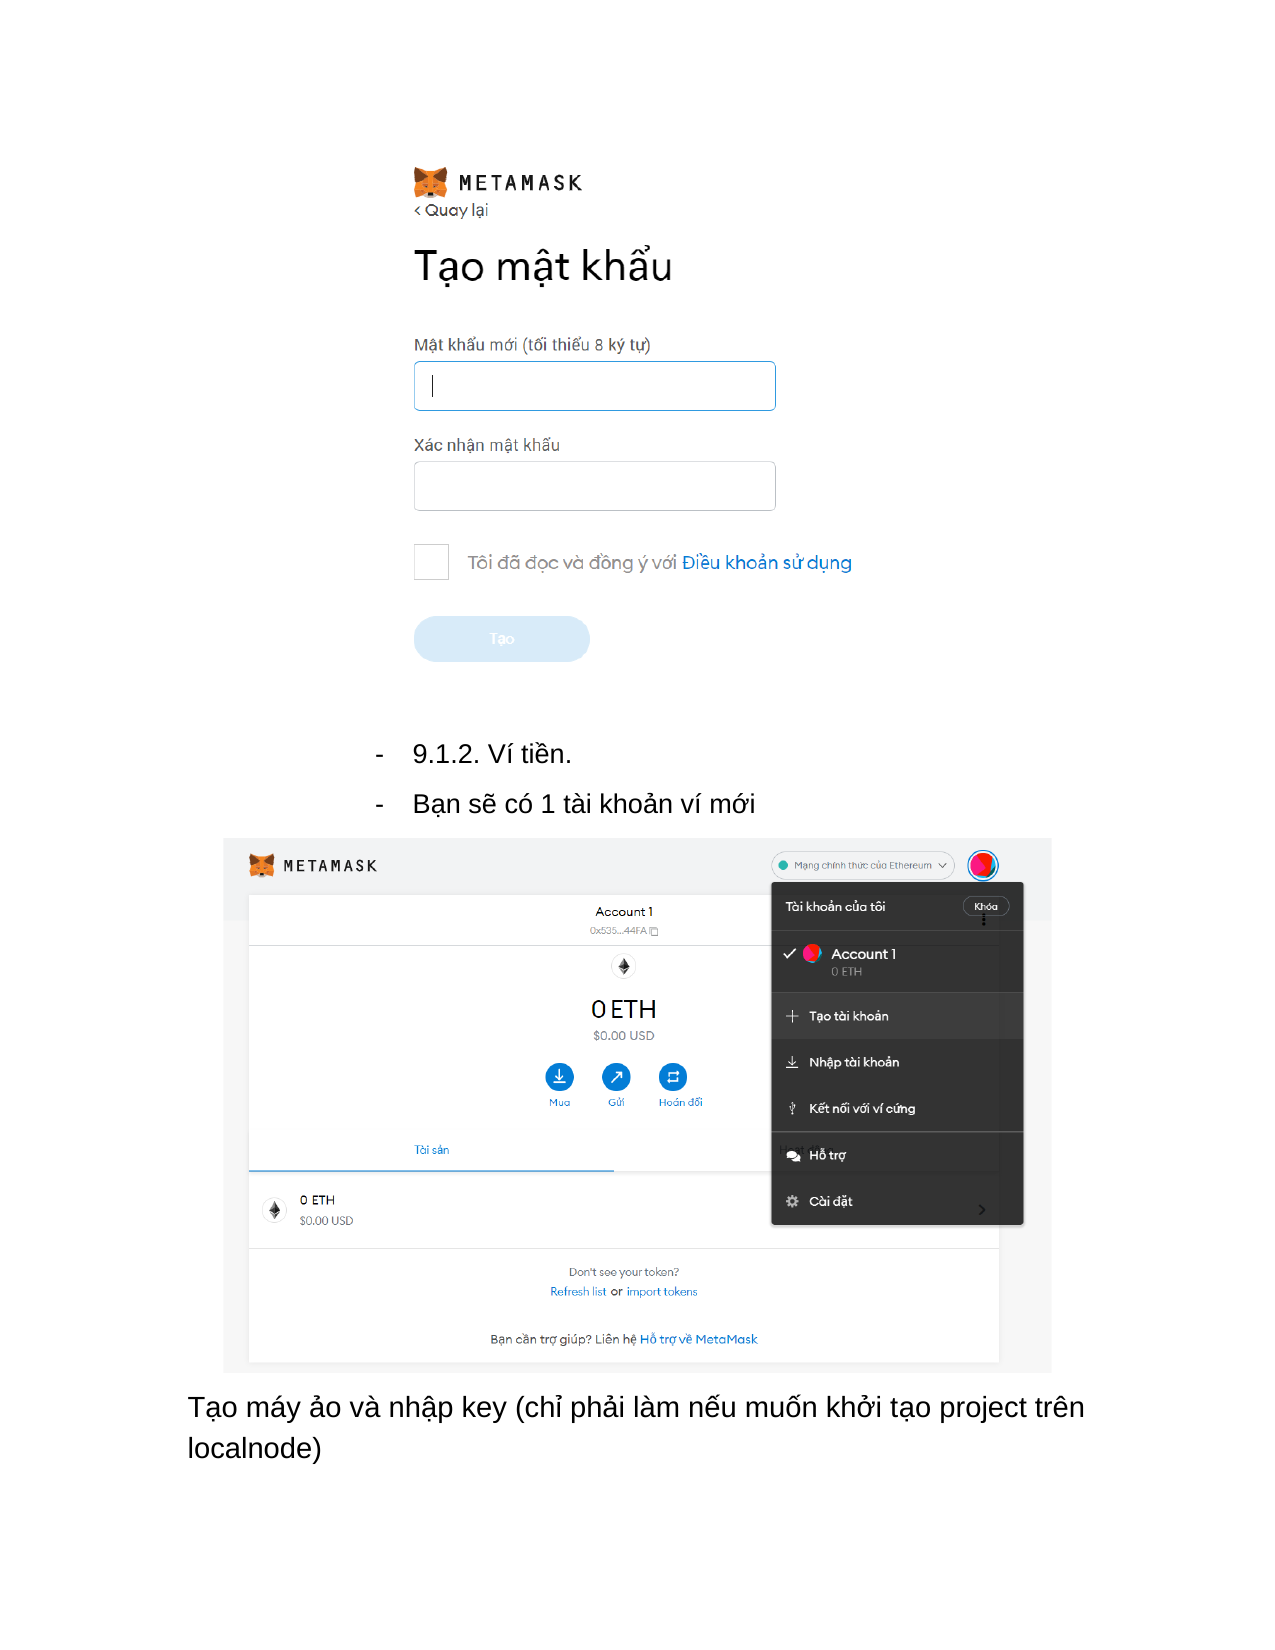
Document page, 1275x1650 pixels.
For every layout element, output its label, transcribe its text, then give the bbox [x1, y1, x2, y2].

picture [223, 838, 1052, 1373]
subtitle 9.1.2. Ví tiền. [375, 738, 1087, 770]
picture [376, 150, 899, 721]
